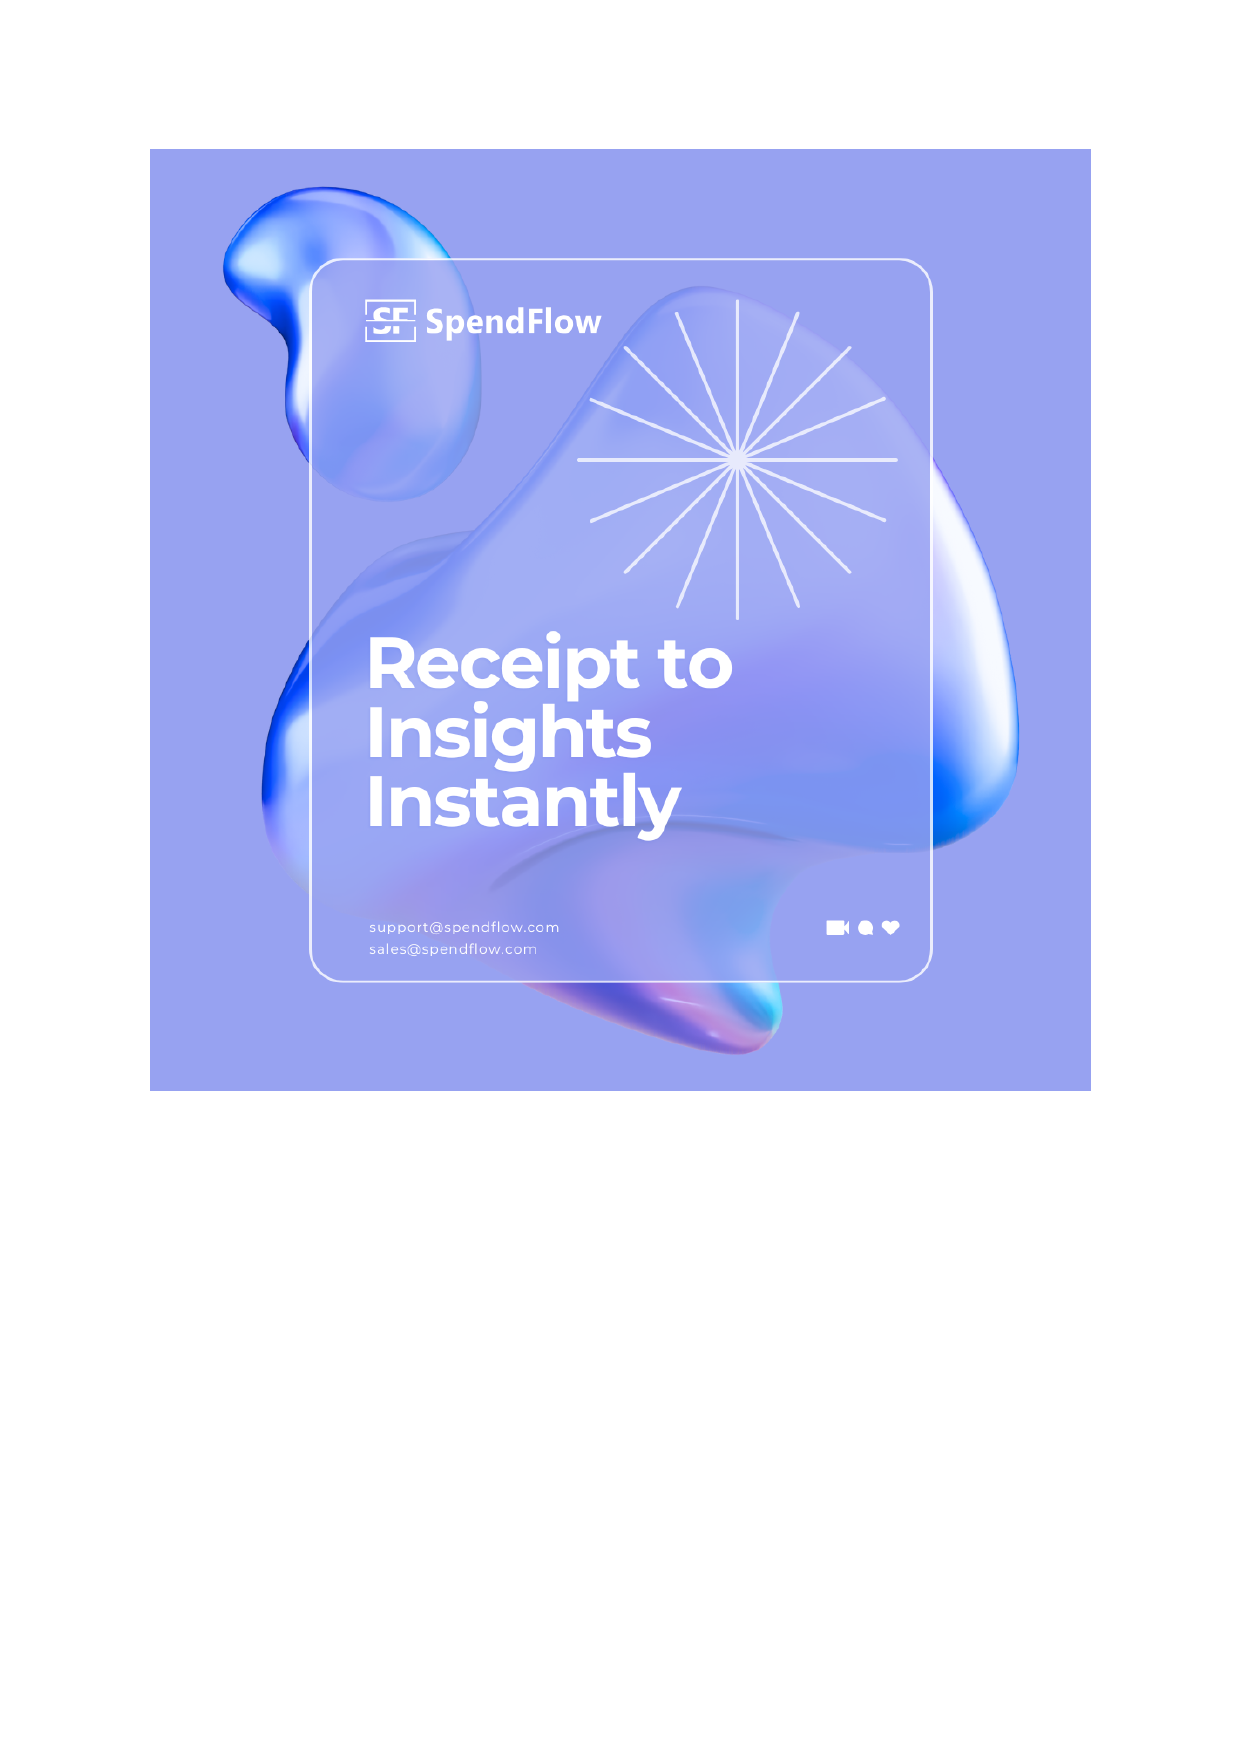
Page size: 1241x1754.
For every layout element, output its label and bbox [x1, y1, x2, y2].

picture [150, 149, 1091, 1091]
